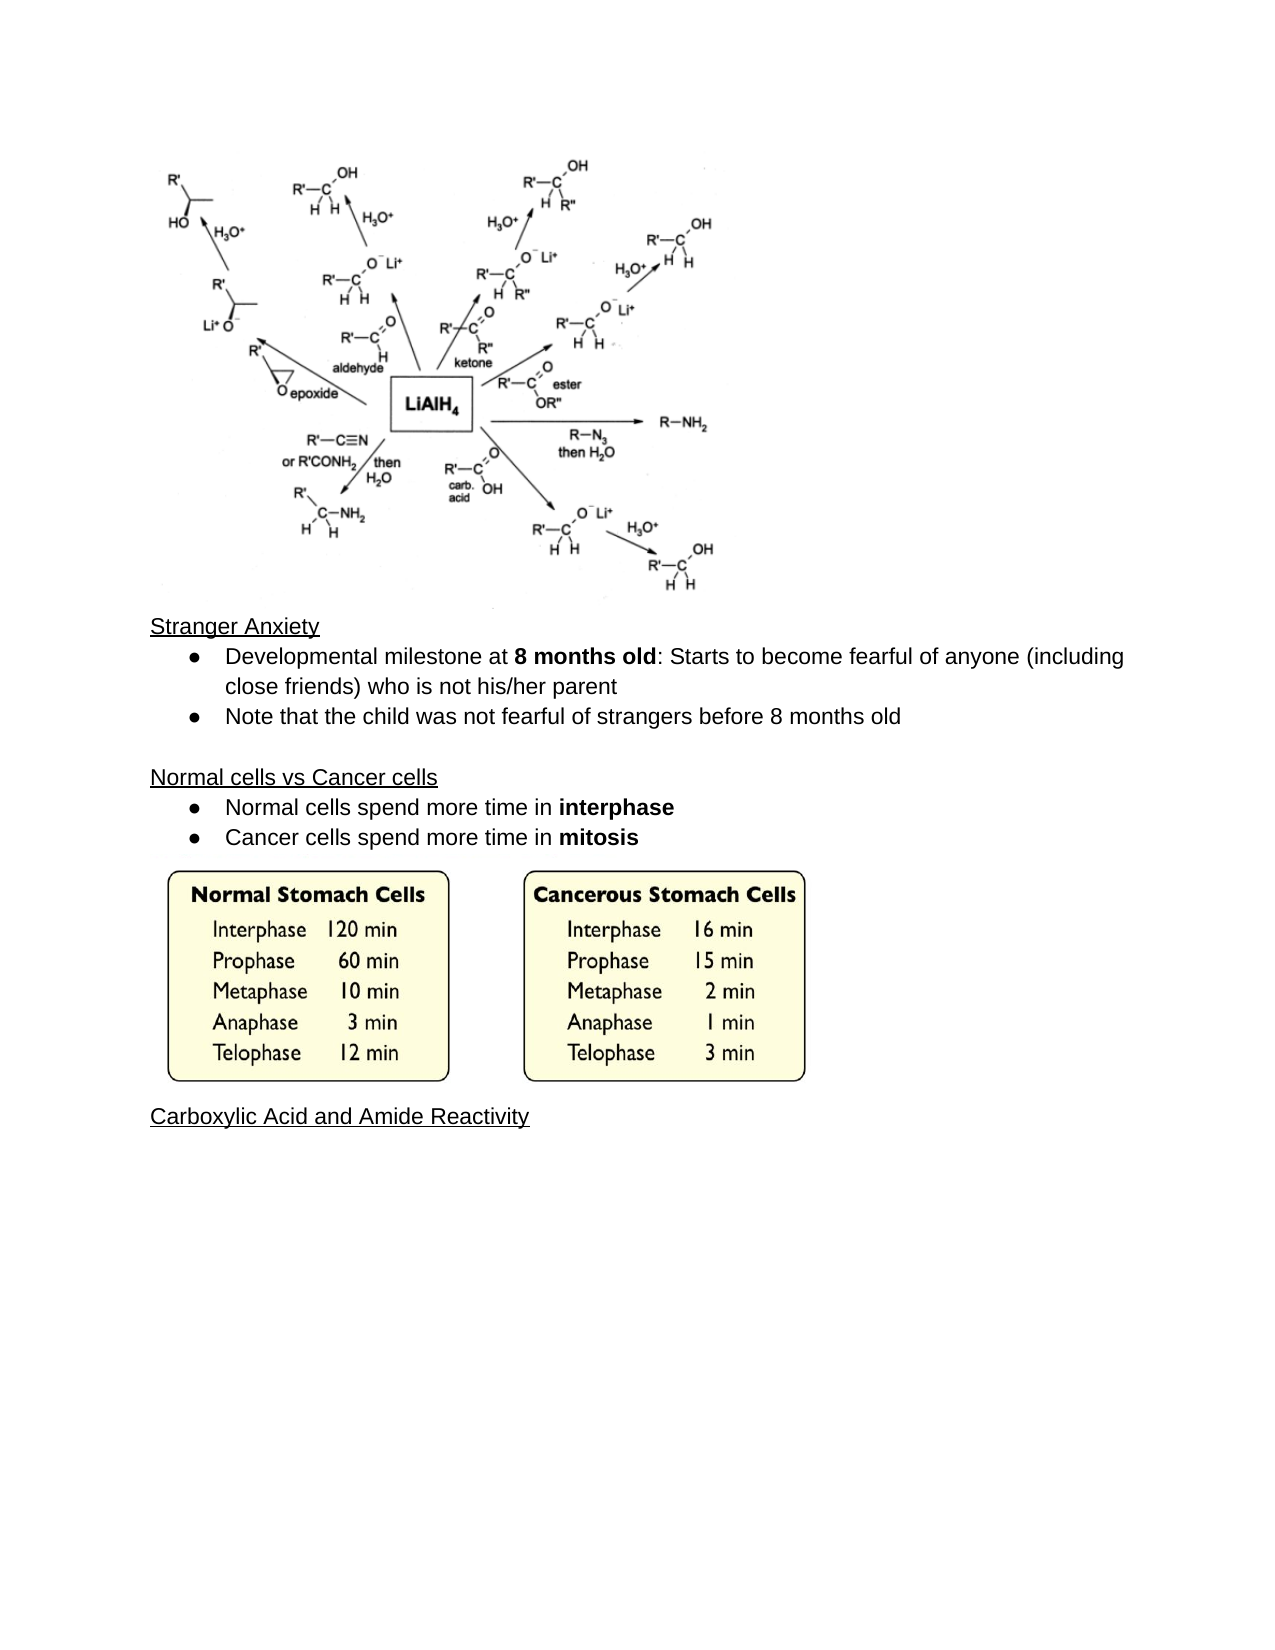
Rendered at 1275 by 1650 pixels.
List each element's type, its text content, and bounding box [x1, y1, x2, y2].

list Note that the child was not fearful of strangers before 8 months old [187, 703, 1125, 730]
list Cancer cells spend more time in mitosis [187, 824, 1125, 851]
text Normal cells vs Cancer cells [150, 764, 1125, 790]
text Carboxylic Acid and Amide Reactivity [150, 1103, 1125, 1129]
list Normal cells spend more time in interphase [187, 794, 1125, 820]
list Developmental milestone at 8 months old: Starts to become fearful of anyone (including close friends) who is not his/her parent [187, 643, 1125, 699]
text Stranger Anxiety [150, 613, 1125, 639]
picture [150, 150, 747, 609]
picture [150, 854, 817, 1099]
